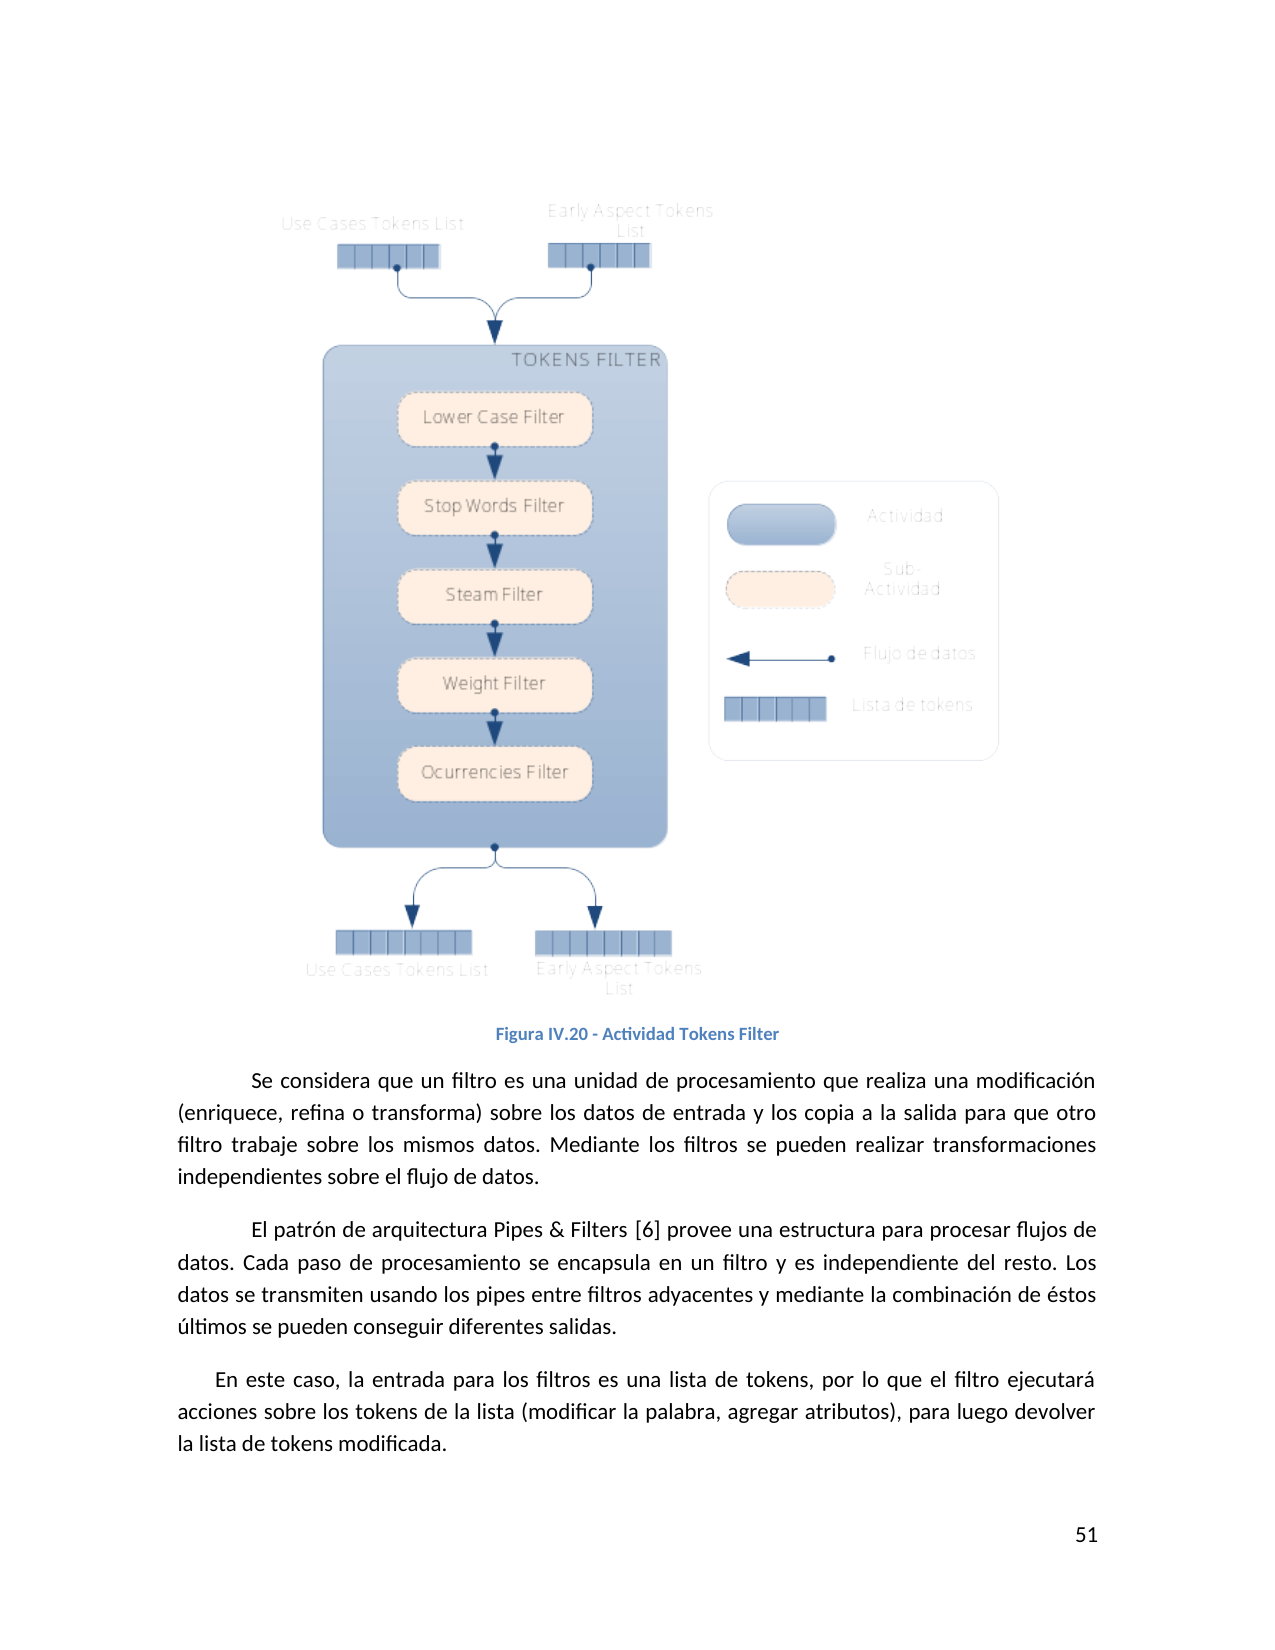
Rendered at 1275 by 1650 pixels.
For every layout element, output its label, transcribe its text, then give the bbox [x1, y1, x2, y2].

text En este caso, la entrada para los filtros es una lista de tokens, por lo que el filtro ejecutará acciones sobre los tokens de la lista (modificar la palabra, agregar atributos), para luego devolver la lista de tokens modificada. [177, 1365, 1098, 1457]
text El patrón de arquitectura Pipes & Filters provee una estructura para procesar flujos de datos. Cada paso de procesamiento se encapsula en un filtro y es independiente del resto. Los datos se transmiten usando los pipes entre filtros adyacentes y mediante la combinación de éstos últimos se pueden conseguir diferentes salidas. [177, 1215, 1098, 1340]
text Se considera que un filtro es una unidad de procesamiento que realiza una modificación (enriquece, refina o transforma) sobre los datos de entrada y los copia a la salida para que otro filtro trabaje sobre los mismos datos. Mediante los filtros se pueden realizar transformaciones independientes sobre el flujo de datos. [177, 1066, 1098, 1190]
